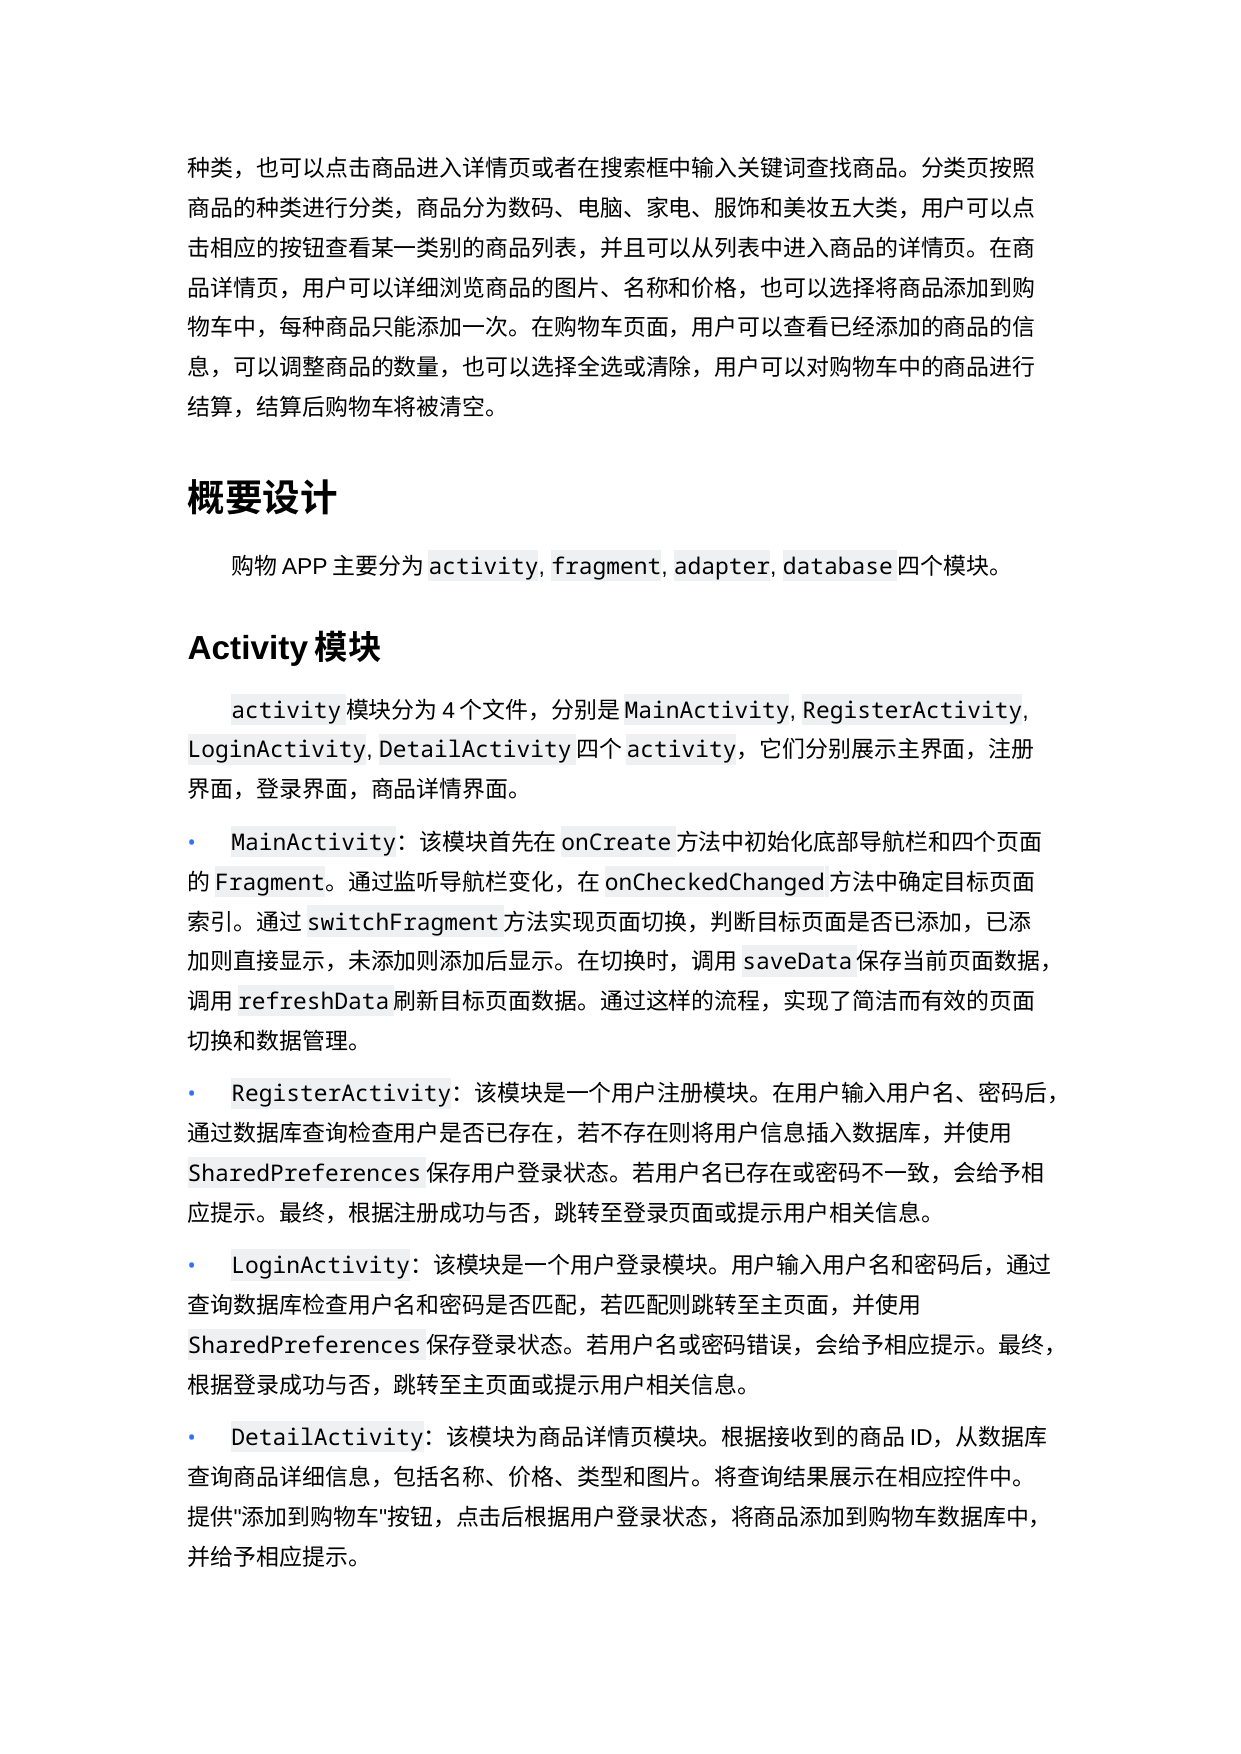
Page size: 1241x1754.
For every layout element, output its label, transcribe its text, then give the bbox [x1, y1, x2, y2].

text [187, 150, 1053, 422]
text Activity模块 [187, 621, 1053, 669]
list DetailActivity：该模块为商品详情页模块。根据接收到的商品ID，从数据库查询商品详细信息，包括名称、价格、类型和图片。将查询结果展示在相应控件中。提供"添加到购物车"按钮，点击后根据用户登录状态，将商品添加到购物车数据库中，并给予相应提示。 [187, 1419, 1053, 1572]
text 购物APP主要分为activity, fragment, adapter, database四个模块。 [187, 548, 1053, 581]
list MainActivity：该模块首先在onCreate方法中初始化底部导航栏和四个页面的Fragment。通过监听导航栏变化，在onCheckedChanged方法中确定目标页面索引。通过switchFragment方法实现页面切换，判断目标页面是否已添加，已添加则直接显示，未添加则添加后显示。在切换时，调用saveData保存当前页面数据，调用refreshData刷新目标页面数据。通过这样的流程，实现了简洁而有效的页面切换和数据管理。 [187, 823, 1053, 1056]
list RegisterActivity：该模块是一个用户注册模块。在用户输入用户名、密码后，通过数据库查询检查用户是否已存在，若不存在则将用户信息插入数据库，并使用SharedPreferences保存用户登录状态。若用户名已存在或密码不一致，会给予相应提示。最终，根据注册成功与否，跳转至登录页面或提示用户相关信息。 [187, 1075, 1053, 1228]
list LoginActivity：该模块是一个用户登录模块。用户输入用户名和密码后，通过查询数据库检查用户名和密码是否匹配，若匹配则跳转至主页面，并使用SharedPreferences保存登录状态。若用户名或密码错误，会给予相应提示。最终，根据登录成功与否，跳转至主页面或提示用户相关信息。 [187, 1247, 1053, 1400]
text activity模块分为4个文件，分别是MainActivity, RegisterActivity, LoginActivity, DetailActivity四个activity，它们分别展示主界面，注册界面，登录界面，商品详情界面。 [187, 691, 1053, 804]
text 概要设计 [187, 468, 1053, 522]
